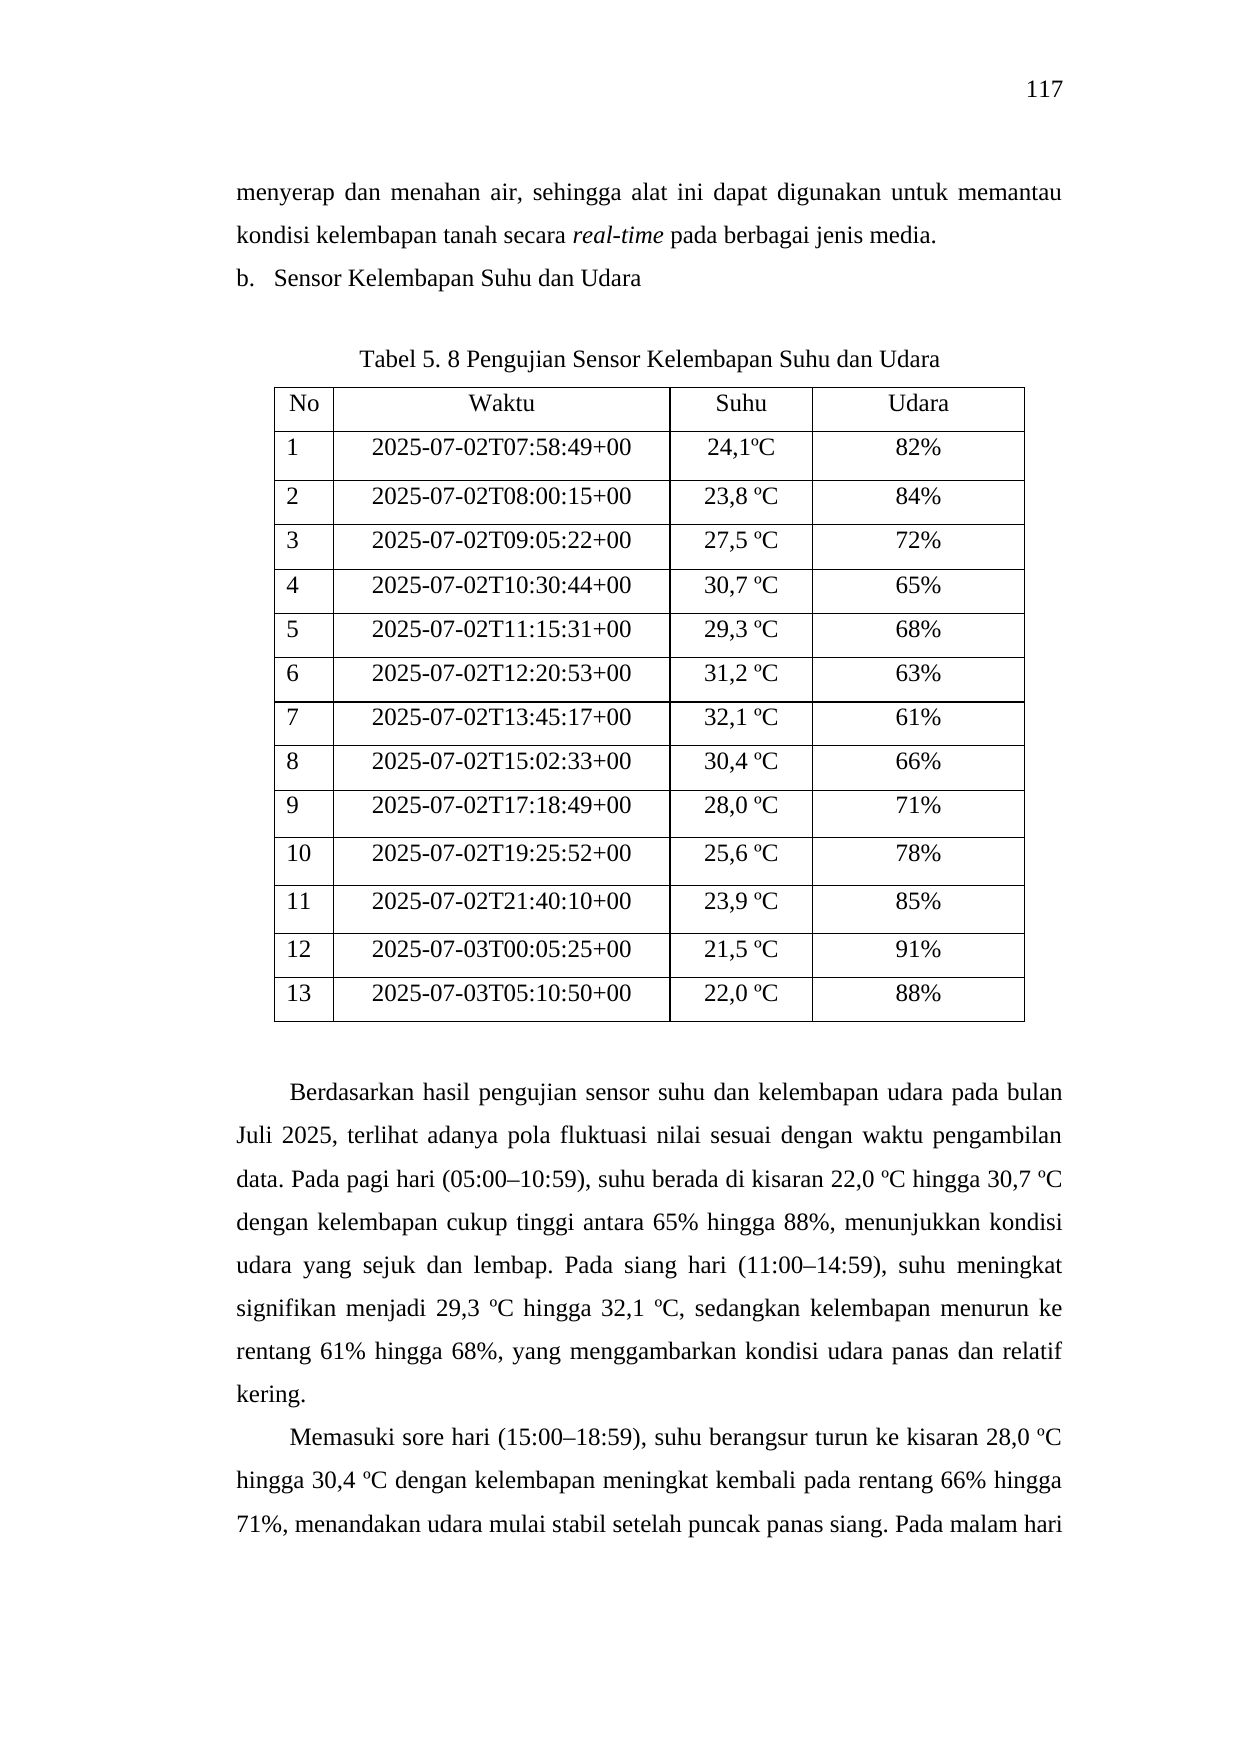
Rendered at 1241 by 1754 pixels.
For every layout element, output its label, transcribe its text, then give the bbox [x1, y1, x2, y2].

table_header No [275, 388, 333, 431]
table_cell 31,2 ºC [671, 658, 812, 701]
table_cell 2025-07-02T15:02:33+00 [334, 746, 669, 789]
table_cell 88% [813, 978, 1024, 1021]
table_cell 3 [275, 525, 333, 569]
table_cell 5 [275, 614, 333, 657]
table_cell 2025-07-02T12:20:53+00 [334, 658, 669, 701]
table_cell 2025-07-02T09:05:22+00 [334, 525, 669, 569]
table_cell 27,5 ºC [671, 525, 812, 569]
table_cell 85% [813, 886, 1024, 933]
table_cell 12 [275, 934, 333, 977]
table_cell 65% [813, 570, 1024, 613]
table_cell 66% [813, 746, 1024, 789]
table_cell 68% [813, 614, 1024, 657]
table_cell 8 [275, 746, 333, 789]
table_cell 82% [813, 432, 1024, 480]
table_cell 10 [275, 838, 333, 885]
table_cell 91% [813, 934, 1024, 977]
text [236, 177, 1063, 249]
list Sensor Kelembapan Suhu dan Udara [236, 263, 1063, 292]
table_cell 2025-07-02T13:45:17+00 [334, 703, 669, 745]
table_cell 11 [275, 886, 333, 933]
table_cell 2025-07-03T05:10:50+00 [334, 978, 669, 1021]
table_cell 28,0 ºC [671, 791, 812, 837]
table_cell 30,7 ºC [671, 570, 812, 613]
table_cell 2025-07-02T17:18:49+00 [334, 791, 669, 837]
table_cell 78% [813, 838, 1024, 885]
table_cell 2025-07-02T11:15:31+00 [334, 614, 669, 657]
table_cell 72% [813, 525, 1024, 569]
table_header Suhu [671, 388, 812, 431]
table_cell 23,9 ºC [671, 886, 812, 933]
table_cell 21,5 ºC [671, 934, 812, 977]
table_cell 2025-07-02T08:00:15+00 [334, 481, 669, 524]
table_cell 63% [813, 658, 1024, 701]
table_cell 84% [813, 481, 1024, 524]
table_cell 30,4 ºC [671, 746, 812, 789]
table_cell 2025-07-02T21:40:10+00 [334, 886, 669, 933]
table_cell 4 [275, 570, 333, 613]
table_cell 29,3 ºC [671, 614, 812, 657]
table_cell 61% [813, 703, 1024, 745]
table_cell 9 [275, 791, 333, 837]
text Berdasarkan hasil pengujian sensor suhu dan kelembapan udara pada bulan Juli 2025, terlihat adanya pola fluktuasi nilai sesuai dengan waktu pengambilan data. Pada pagi hari (05:00–10:59), suhu berada di kisaran 22,0 ºC hingga 30,7 ºC dengan kelembapan cukup tinggi antara 65% hingga 88%, menunjukkan kondisi udara yang sejuk dan lembap. Pada siang hari (11:00–14:59), suhu meningkat signifikan menjadi 29,3 ºC hingga 32,1 ºC, sedangkan kelembapan menurun ke rentang 61% hingga 68%, yang menggambarkan kondisi udara panas dan relatif kering. [236, 1077, 1063, 1408]
table_cell 32,1 ºC [671, 703, 812, 745]
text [236, 1422, 1063, 1537]
table_cell 2025-07-02T19:25:52+00 [334, 838, 669, 885]
table_cell 7 [275, 703, 333, 745]
table_cell 1 [275, 432, 333, 480]
table_cell 2025-07-02T07:58:49+00 [334, 432, 669, 480]
table_cell 2025-07-02T10:30:44+00 [334, 570, 669, 613]
table_cell 25,6 ºC [671, 838, 812, 885]
table_cell 22,0 ºC [671, 978, 812, 1021]
table_cell 24,1ºC [671, 432, 812, 480]
table_cell 13 [275, 978, 333, 1021]
table_cell 71% [813, 791, 1024, 837]
table_cell 2 [275, 481, 333, 524]
table_cell 2025-07-03T00:05:25+00 [334, 934, 669, 977]
text Tabel 5. 8 Pengujian Sensor Kelembapan Suhu dan Udara [236, 344, 1063, 373]
table_header Udara [813, 388, 1024, 431]
table_cell 6 [275, 658, 333, 701]
table_header Waktu [334, 388, 669, 431]
table_cell 23,8 ºC [671, 481, 812, 524]
